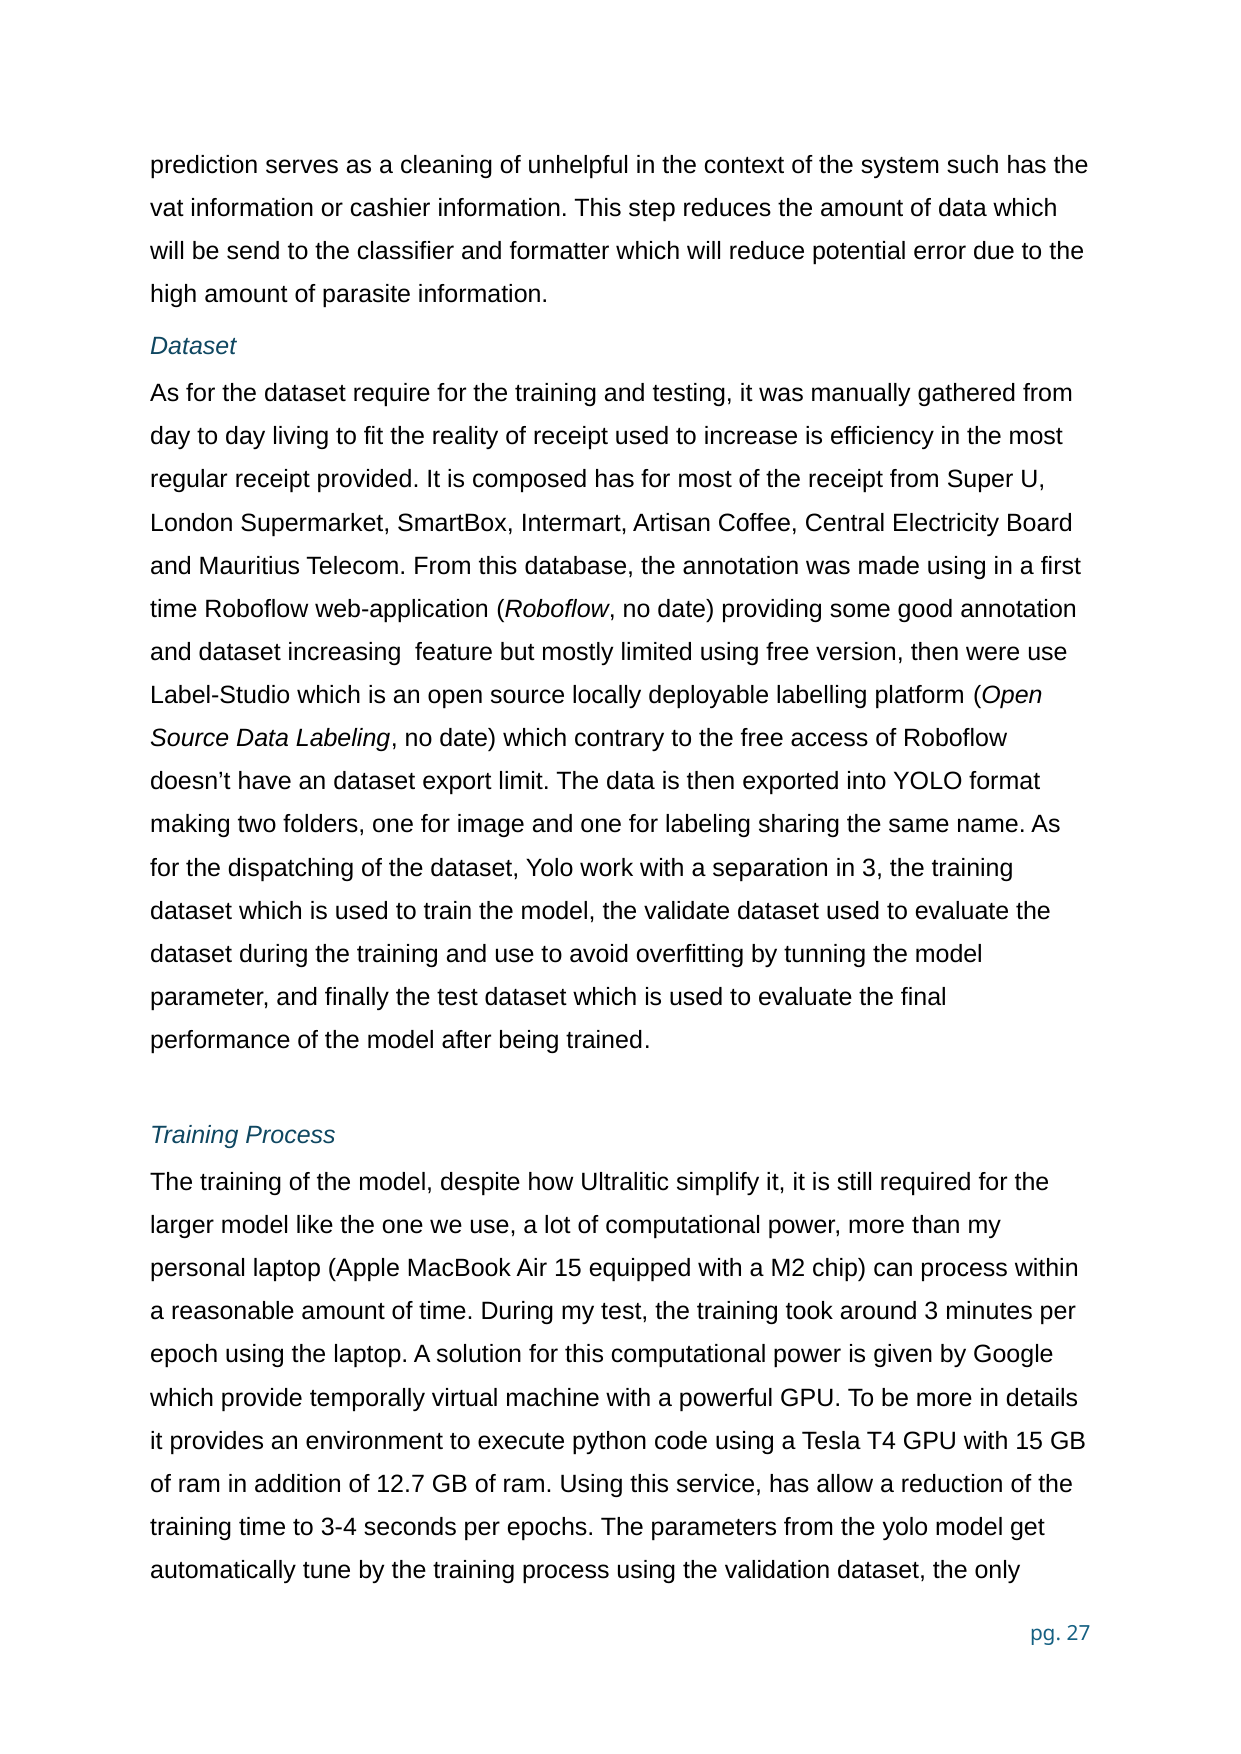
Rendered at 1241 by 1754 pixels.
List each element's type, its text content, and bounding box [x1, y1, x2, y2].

subtitle Dataset [150, 331, 1090, 359]
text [150, 1167, 1090, 1584]
text As for the dataset require for the training and testing, it was manually gathered from day to day living to fit the reality of receipt used to increase is efficiency in the most regular receipt provided. It is composed has for most of the receipt from Super U, London Supermarket, SmartBox, Intermart, Artisan Coffee, Central Electricity Board and Mauritius Telecom. From this database, the annotation was made using in a first time Roboflow web-application (Roboflow, no date) providing some good annotation and dataset increasing feature but mostly limited using free version, then were use Label-Studio which is an open source locally deployable labelling platform (Open Source Data Labeling, no date) which contrary to the free access of Roboflow doesn’t have an dataset export limit. The data is then exported into YOLO format making two folders, one for image and one for labeling sharing the same name. As for the dispatching of the dataset, Yolo work with a separation in 3, the training dataset which is used to train the model, the validate dataset used to evaluate the dataset during the training and use to avoid overfitting by tunning the model parameter, and finally the test dataset which is used to evaluate the final performance of the model after being trained. [150, 378, 1090, 1054]
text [150, 150, 1090, 308]
subtitle Training Process [150, 1119, 1090, 1148]
